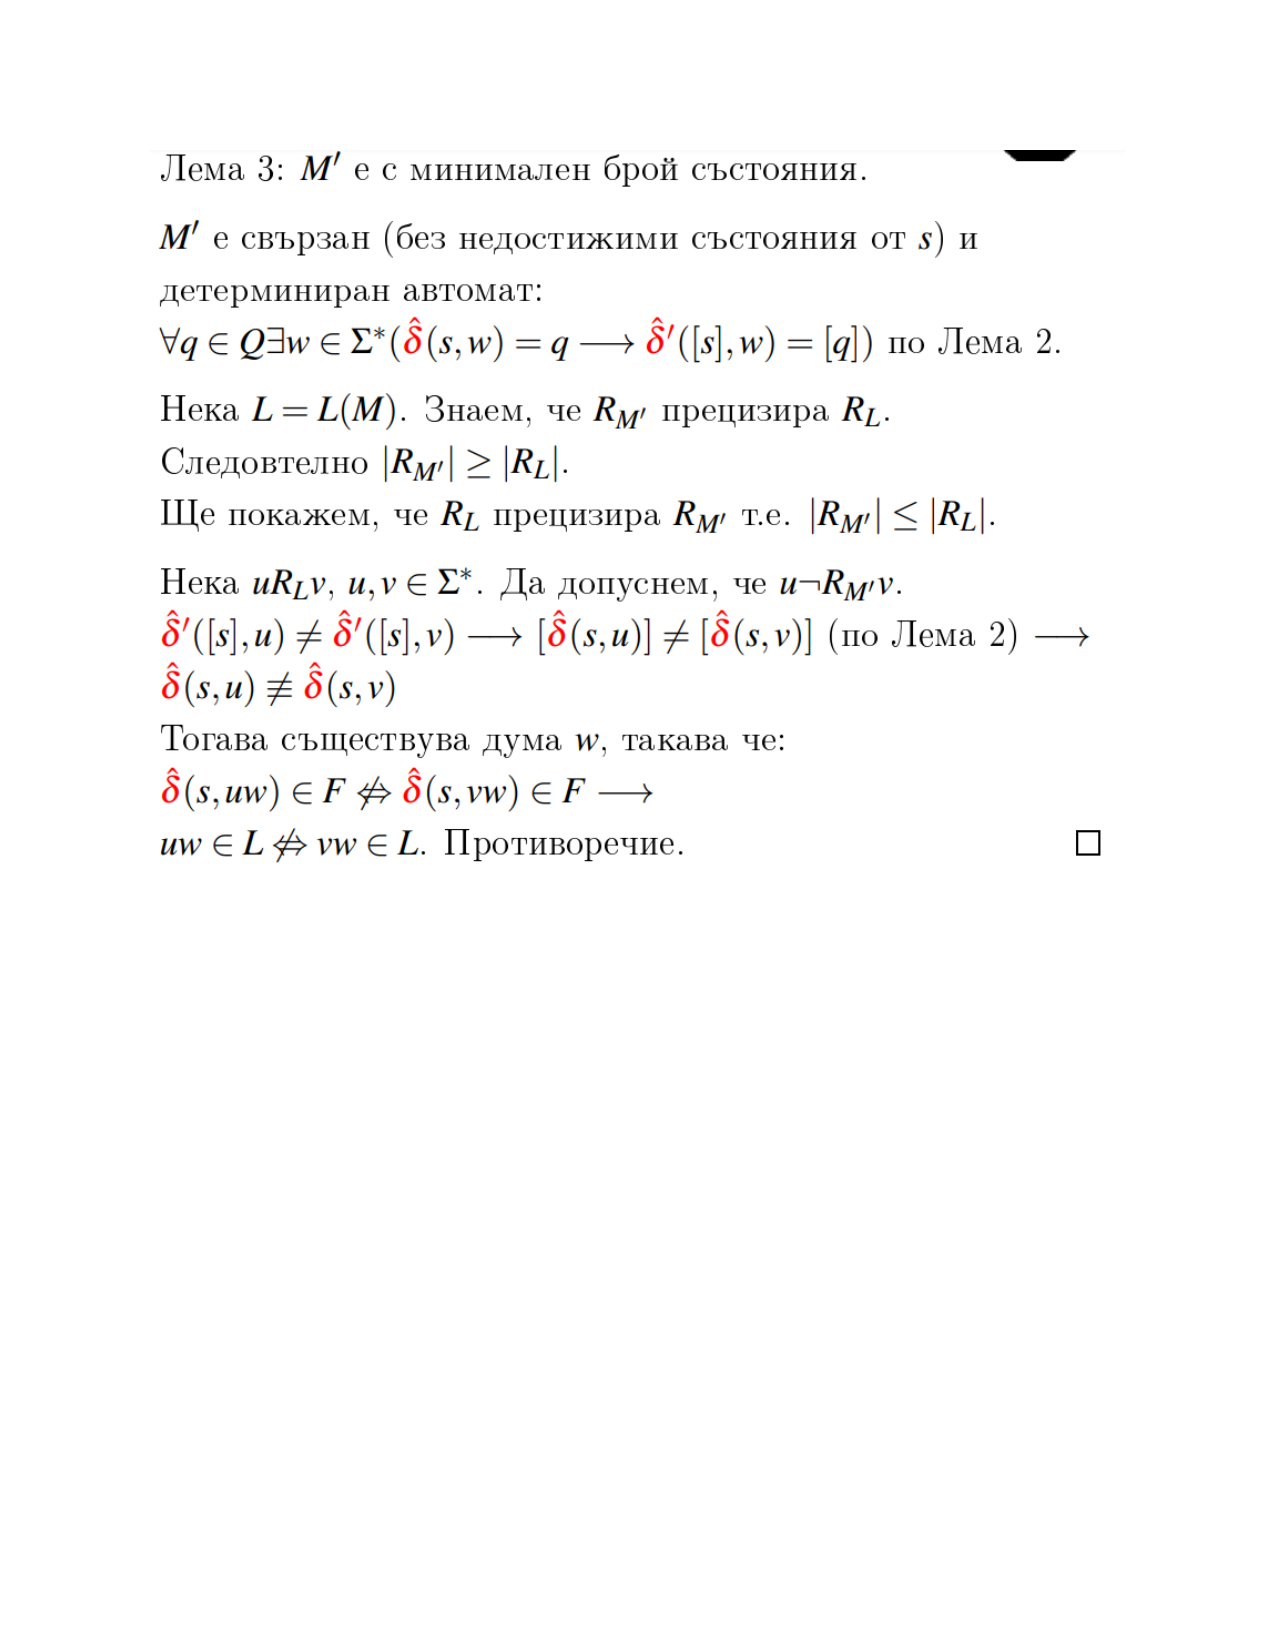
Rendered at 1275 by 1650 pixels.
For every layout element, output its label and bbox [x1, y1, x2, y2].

picture [150, 150, 1125, 879]
